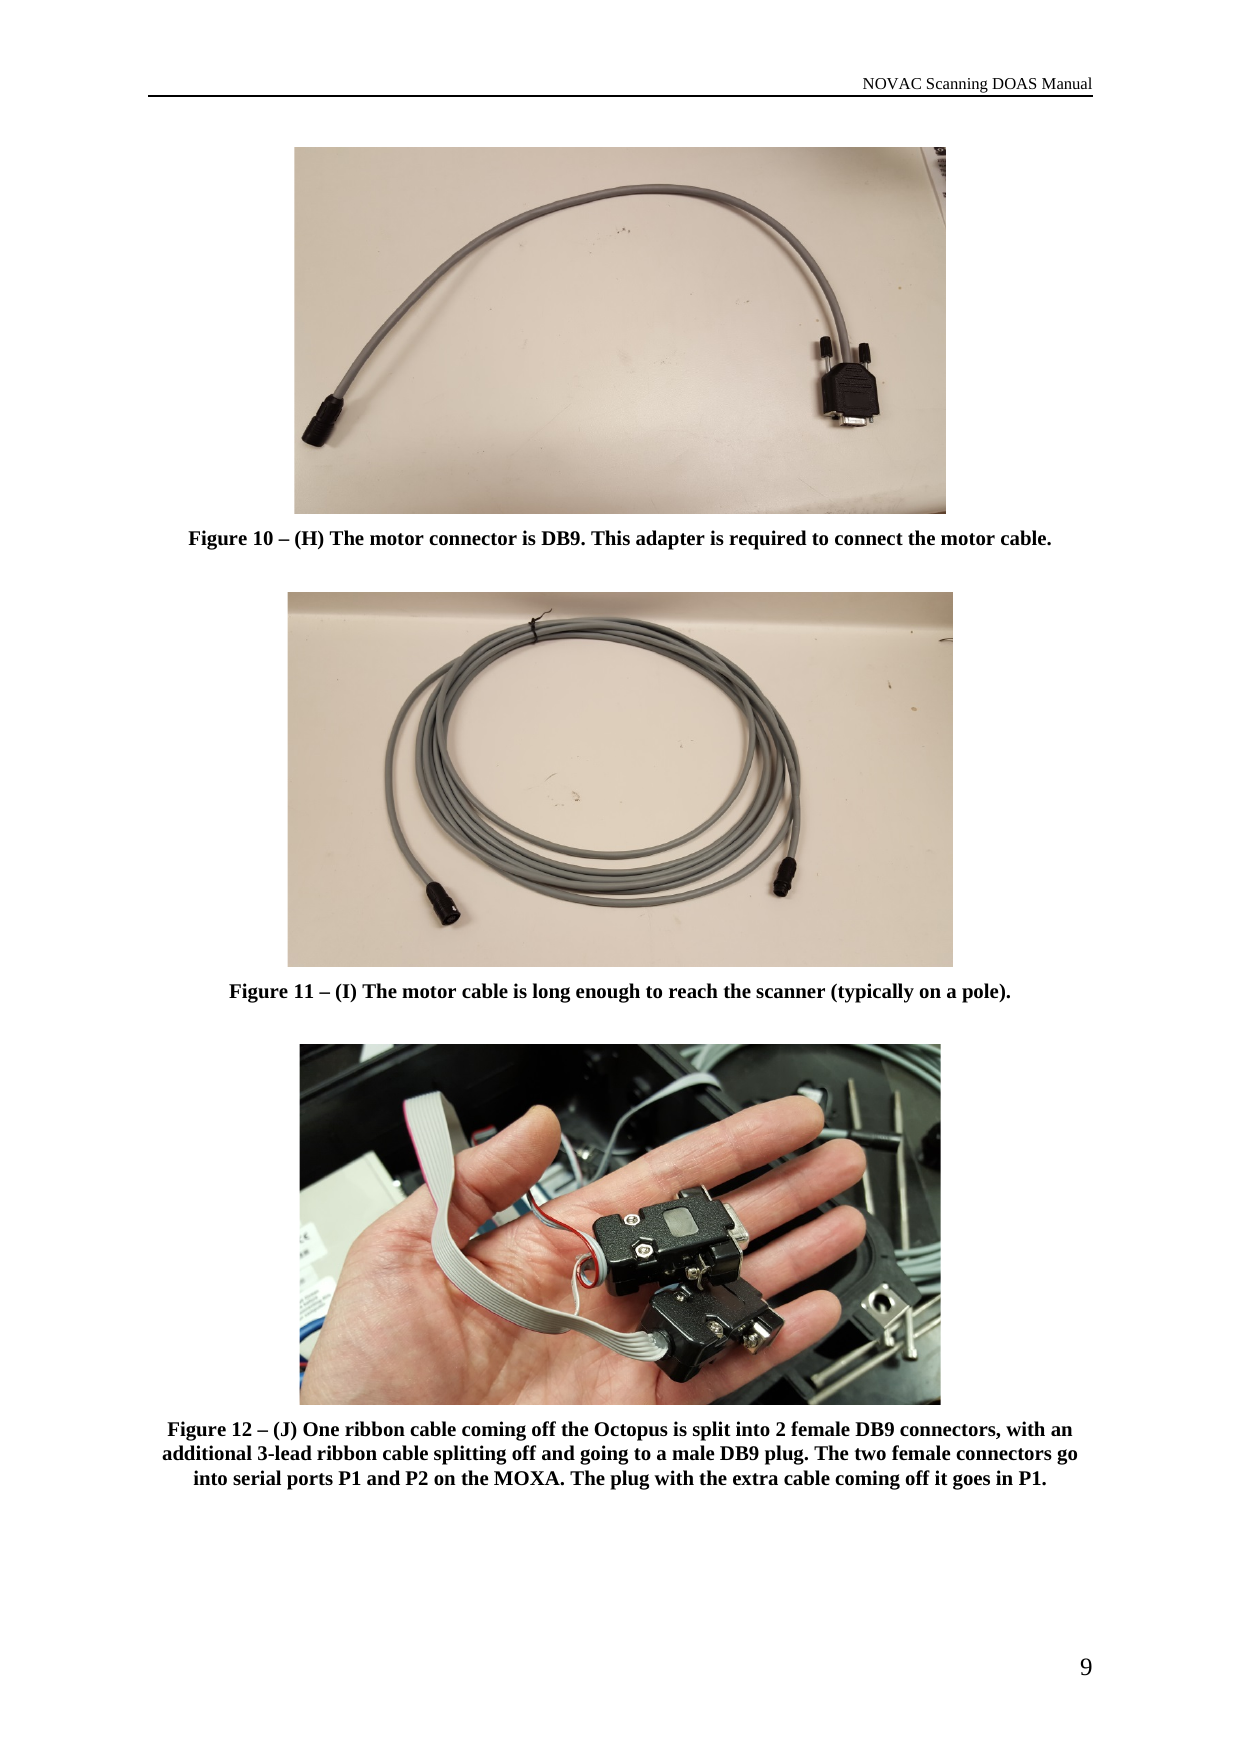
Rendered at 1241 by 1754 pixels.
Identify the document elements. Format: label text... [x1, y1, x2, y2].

picture [294, 147, 946, 514]
picture [299, 1044, 941, 1405]
text Figure 10 – (H) The motor connector is DB9. This adapter is required to connect the motor cable. [148, 526, 1093, 550]
text Figure 12 – (J) One ribbon cable coming off the Octopus is split into 2 female DB9 connectors, with an additional 3-lead ribbon cable splitting off and going to a male DB9 plug. The two female connectors go into serial ports P1 and P2 on the MOXA. The plug with the extra cable coming off it goes in P1. [148, 1417, 1093, 1489]
text Figure 11 – (I) The motor cable is long enough to reach the scanner (typically on a pole). [148, 979, 1093, 1003]
picture [287, 592, 953, 967]
